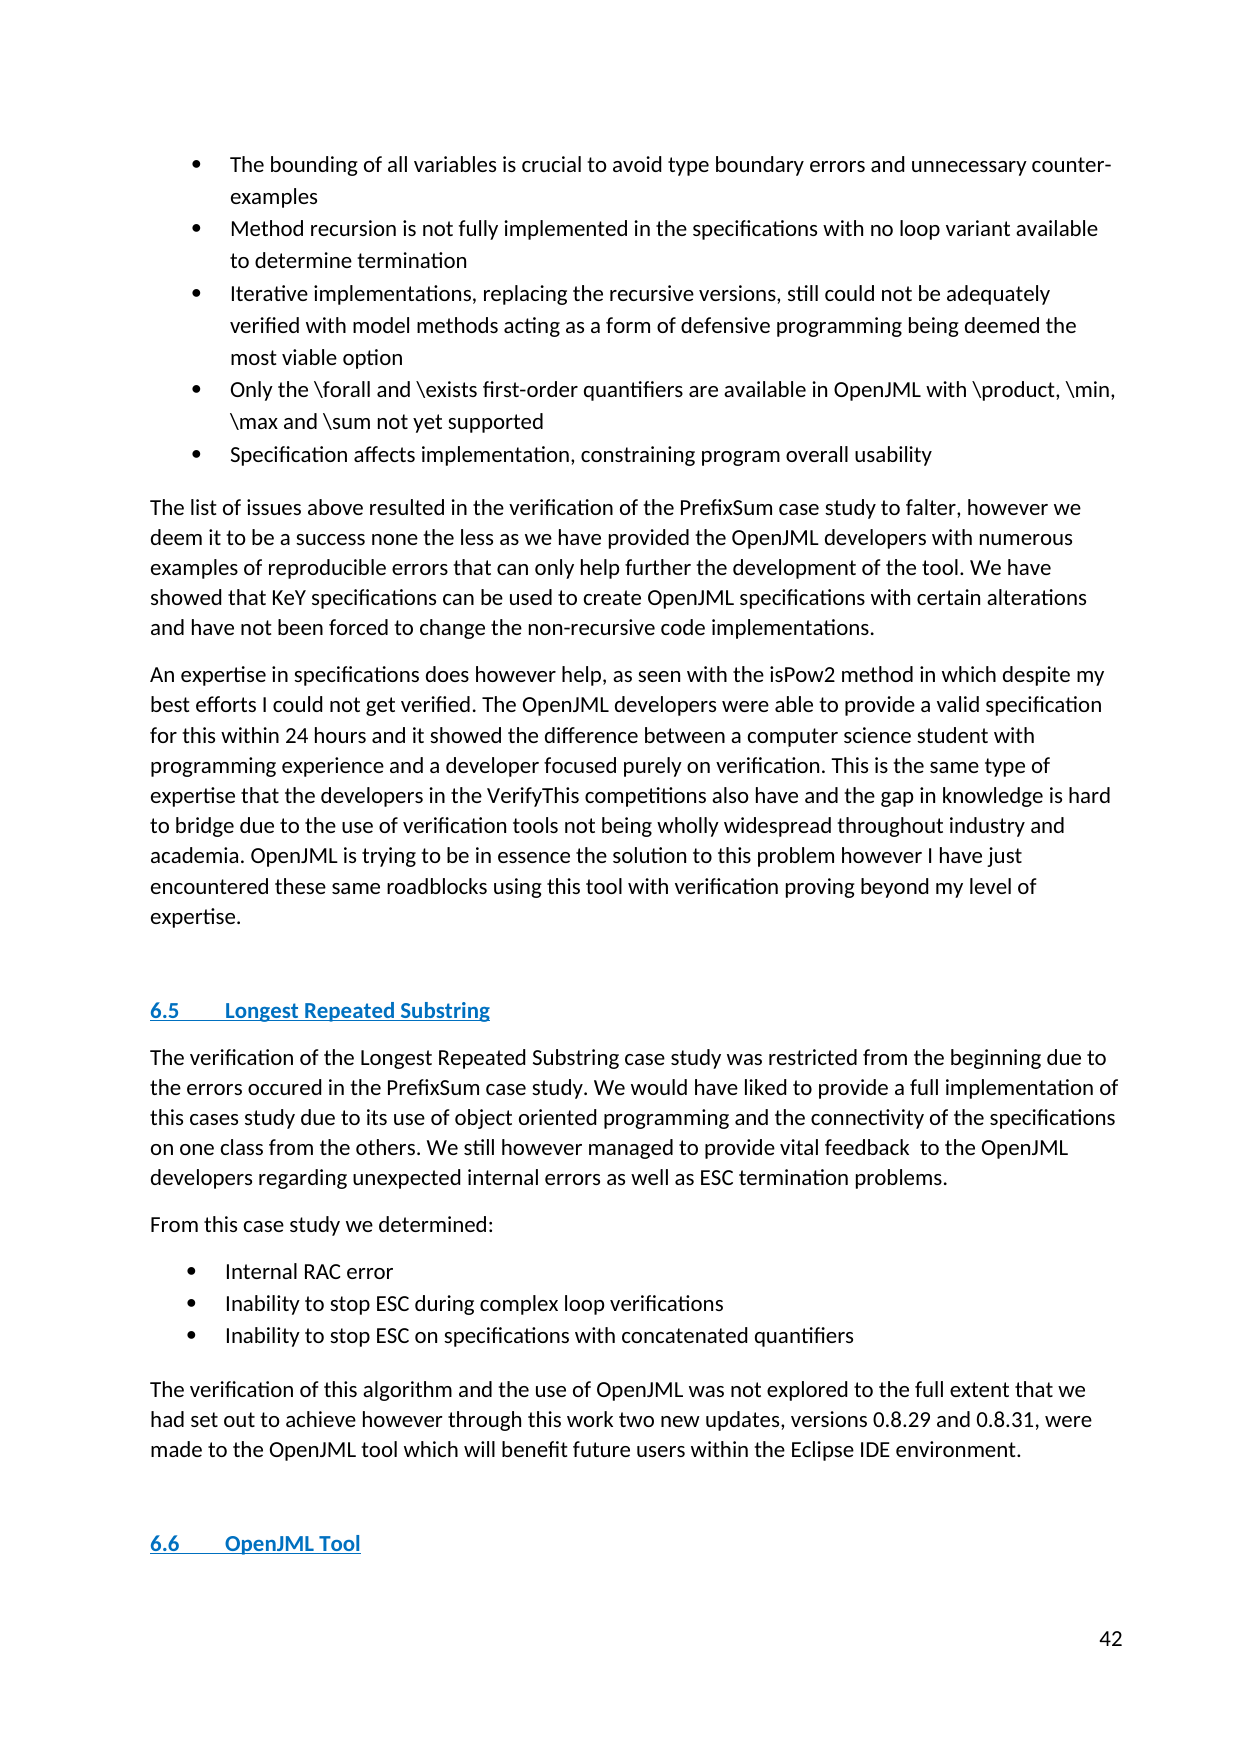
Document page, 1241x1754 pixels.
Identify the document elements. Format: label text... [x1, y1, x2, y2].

list Iterative implementations, replacing the recursive versions, still could not be adequately verified with model methods acting as a form of defensive programming being deemed the most viable option [192, 279, 1122, 371]
text From this case study we determined: [150, 1210, 1122, 1238]
list Inability to stop ESC during complex loop verifications [187, 1289, 1122, 1317]
list Internal RAC error [187, 1257, 1122, 1285]
text The verification of this algorithm and the use of OpenJML was not explored to the full extent that we had set out to achieve however through this work two new updates, versions 0.8.29 and 0.8.31, were made to the OpenJML tool which will benefit future users within the Eclipse IDE environment. [150, 1375, 1122, 1463]
list Specification affects implementation, constraining program overall usability [192, 440, 1122, 468]
text The verification of the Longest Repeated Substring case study was restricted from the beginning due to the errors occured in the PrefixSum case study. We would have liked to provide a full implementation of this cases study due to its use of object oriented programming and the connectivity of the specifications on one class from the others. We still however managed to provide vital feedback to the OpenJML developers regarding unexpected internal errors as well as ESC termination problems. [150, 1043, 1122, 1192]
subtitle 6.5 Longest Repeated Substring [150, 996, 1122, 1024]
text The list of issues above resulted in the verification of the PrefixSum case study to falter, however we deem it to be a success none the less as we have provided the OpenJML developers with numerous examples of reproducible errors that can only help further the development of the tool. We have showed that KeY specifications can be used to create OpenJML specifications with certain alterations and have not been forced to change the non-recursive code implementations. [150, 493, 1122, 642]
list Only the \forall and \exists first-order quantifiers are available in OpenJML with \product, \min, \max and \sum not yet supported [192, 375, 1122, 436]
list The bounding of all variables is crucial to avoid type boundary errors and unnecessary counter-examples [192, 150, 1122, 210]
text An expertise in specifications does however help, as seen with the isPow2 method in which despite my best efforts I could not get verified. The OpenJML developers were able to provide a valid specification for this within 24 hours and it showed the difference between a computer science student with programming experience and a developer focused purely on verification. This is the same type of expertise that the developers in the VerifyThis competitions also have and the gap in knowledge is hard to bridge due to the use of verification tools not being wholly widespread throughout industry and academia. OpenJML is trying to be in essence the solution to this problem however I have just encountered these same roadblocks using this tool with verification proving beyond my level of expertise. [150, 660, 1122, 930]
list Method recursion is not fully implemented in the specifications with no loop variant available to determine termination [192, 214, 1122, 274]
list Inability to stop ESC on specifications with concatenated quantifiers [187, 1322, 1122, 1350]
subtitle 6.6 OpenJML Tool [150, 1529, 1122, 1557]
